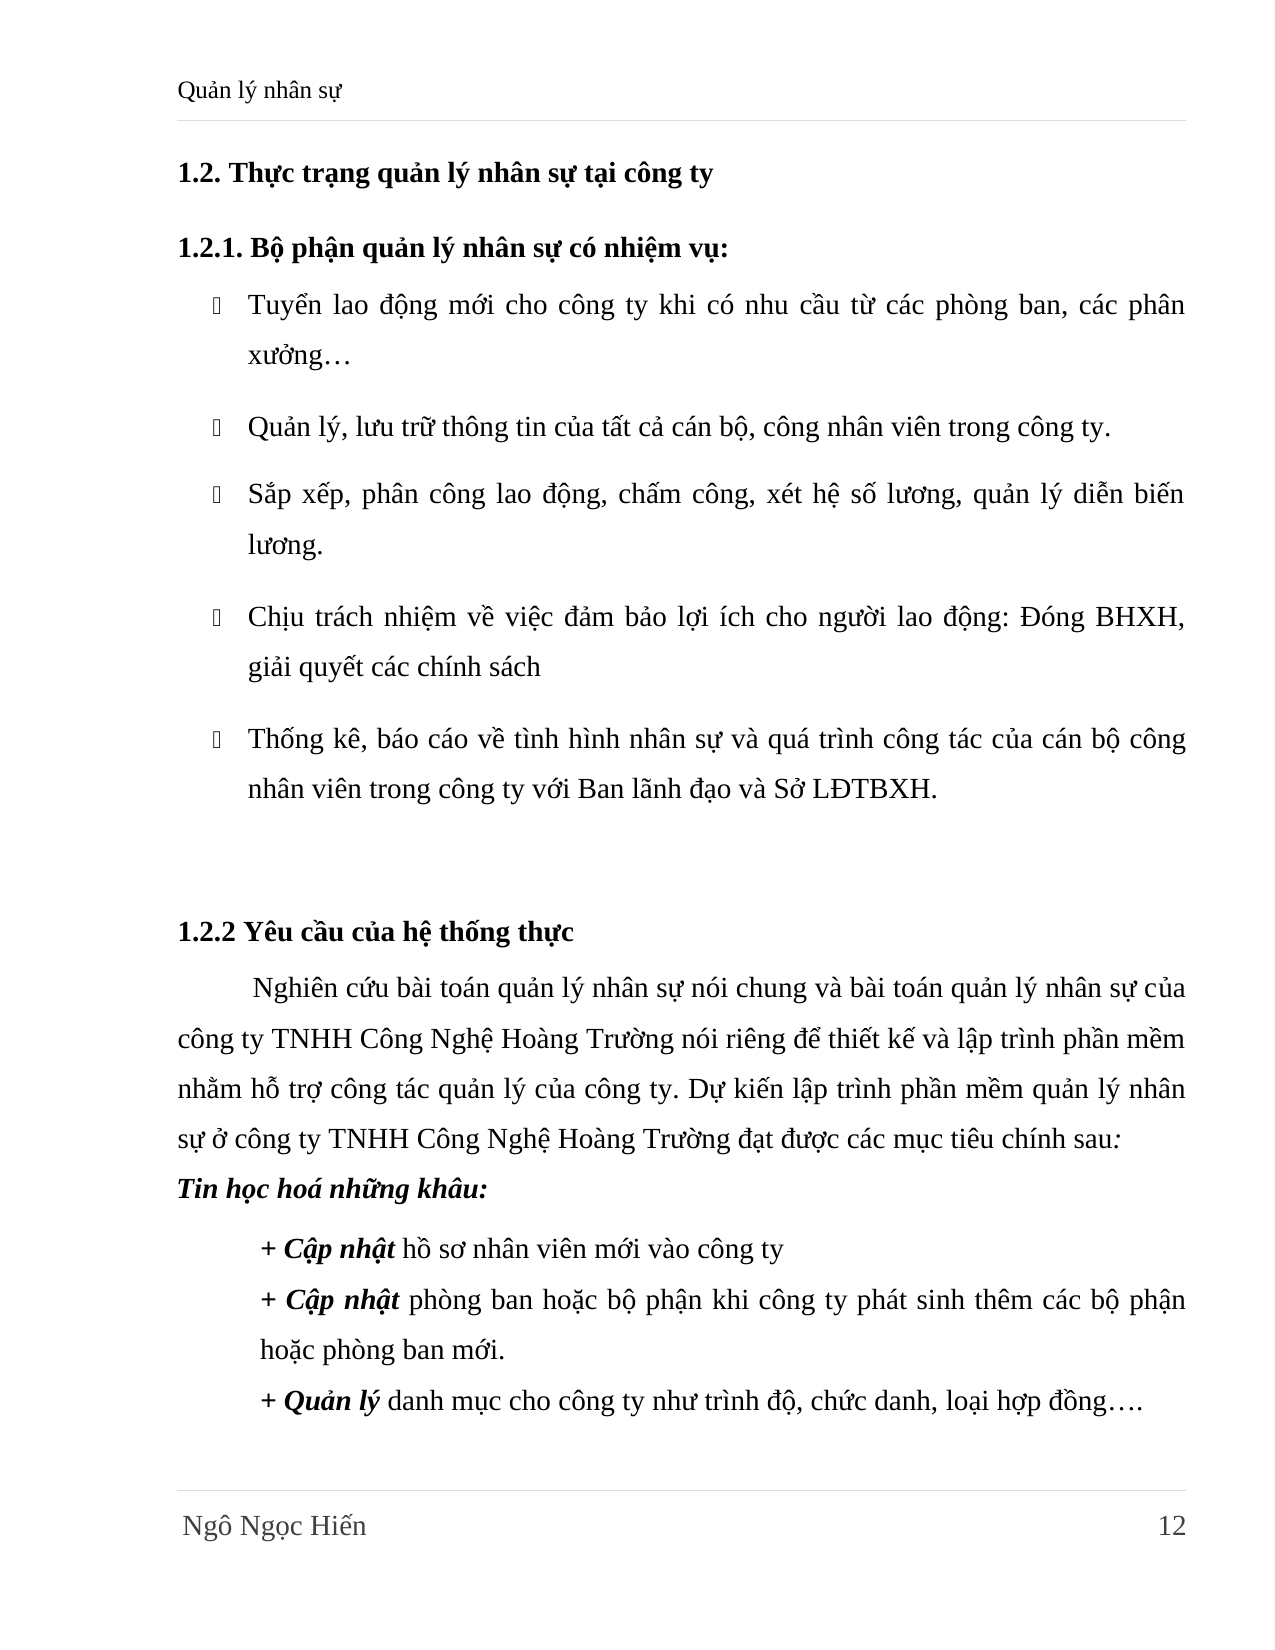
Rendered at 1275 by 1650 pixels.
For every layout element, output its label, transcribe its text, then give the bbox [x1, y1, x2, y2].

list Chịu trách nhiệm về việc đảm bảo lợi ích cho người lao động: Đóng BHXH, giải quyết các chính sách [212, 599, 1186, 682]
text + Cập nhật hồ sơ nhân viên mới vào công ty [260, 1232, 1186, 1265]
list Thống kê, báo cáo về tình hình nhân sự và quá trình công tác của cán bộ công nhân viên trong công ty với Ban lãnh đạo và Sở LĐTBXH. [212, 721, 1186, 805]
text Tin học hoá những khâu: [176, 1172, 698, 1205]
list Sắp xếp, phân công lao động, chấm công, xét hệ số lương, quản lý diễn biến lương. [212, 476, 1186, 560]
subtitle 1.2. Thực trạng quản lý nhân sự tại công ty [177, 155, 1186, 188]
subtitle 1.2.2 Yêu cầu của hệ thống thực [177, 914, 1186, 947]
list Tuyển lao động mới cho công ty khi có nhu cầu từ các phòng ban, các phân xưởng… [212, 287, 1186, 371]
text + Quản lý danh mục cho công ty như trình độ, chức danh, loại hợp đồng…. [260, 1383, 1186, 1416]
text Nghiên cứu bài toán quản lý nhân sự nói chung và bài toán quản lý nhân sự của công ty TNHH Công Nghệ Hoàng Trường nói riêng để thiết kế và lập trình phần mềm nhằm hỗ trợ công tác quản lý của công ty. Dự kiến lập trình phần mềm quản lý nhân sự ở công ty TNHH Công Nghệ Hoàng Trường đạt được các mục tiêu chính sau: [177, 970, 1186, 1155]
subtitle 1.2.1. Bộ phận quản lý nhân sự có nhiệm vụ: [177, 230, 1186, 264]
text + Cập nhật phòng ban hoặc bộ phận khi công ty phát sinh thêm các bộ phận hoặc phòng ban mới. [260, 1282, 1186, 1366]
list Quản lý, lưu trữ thông tin của tất cả cán bộ, công nhân viên trong công ty. [212, 409, 1186, 443]
